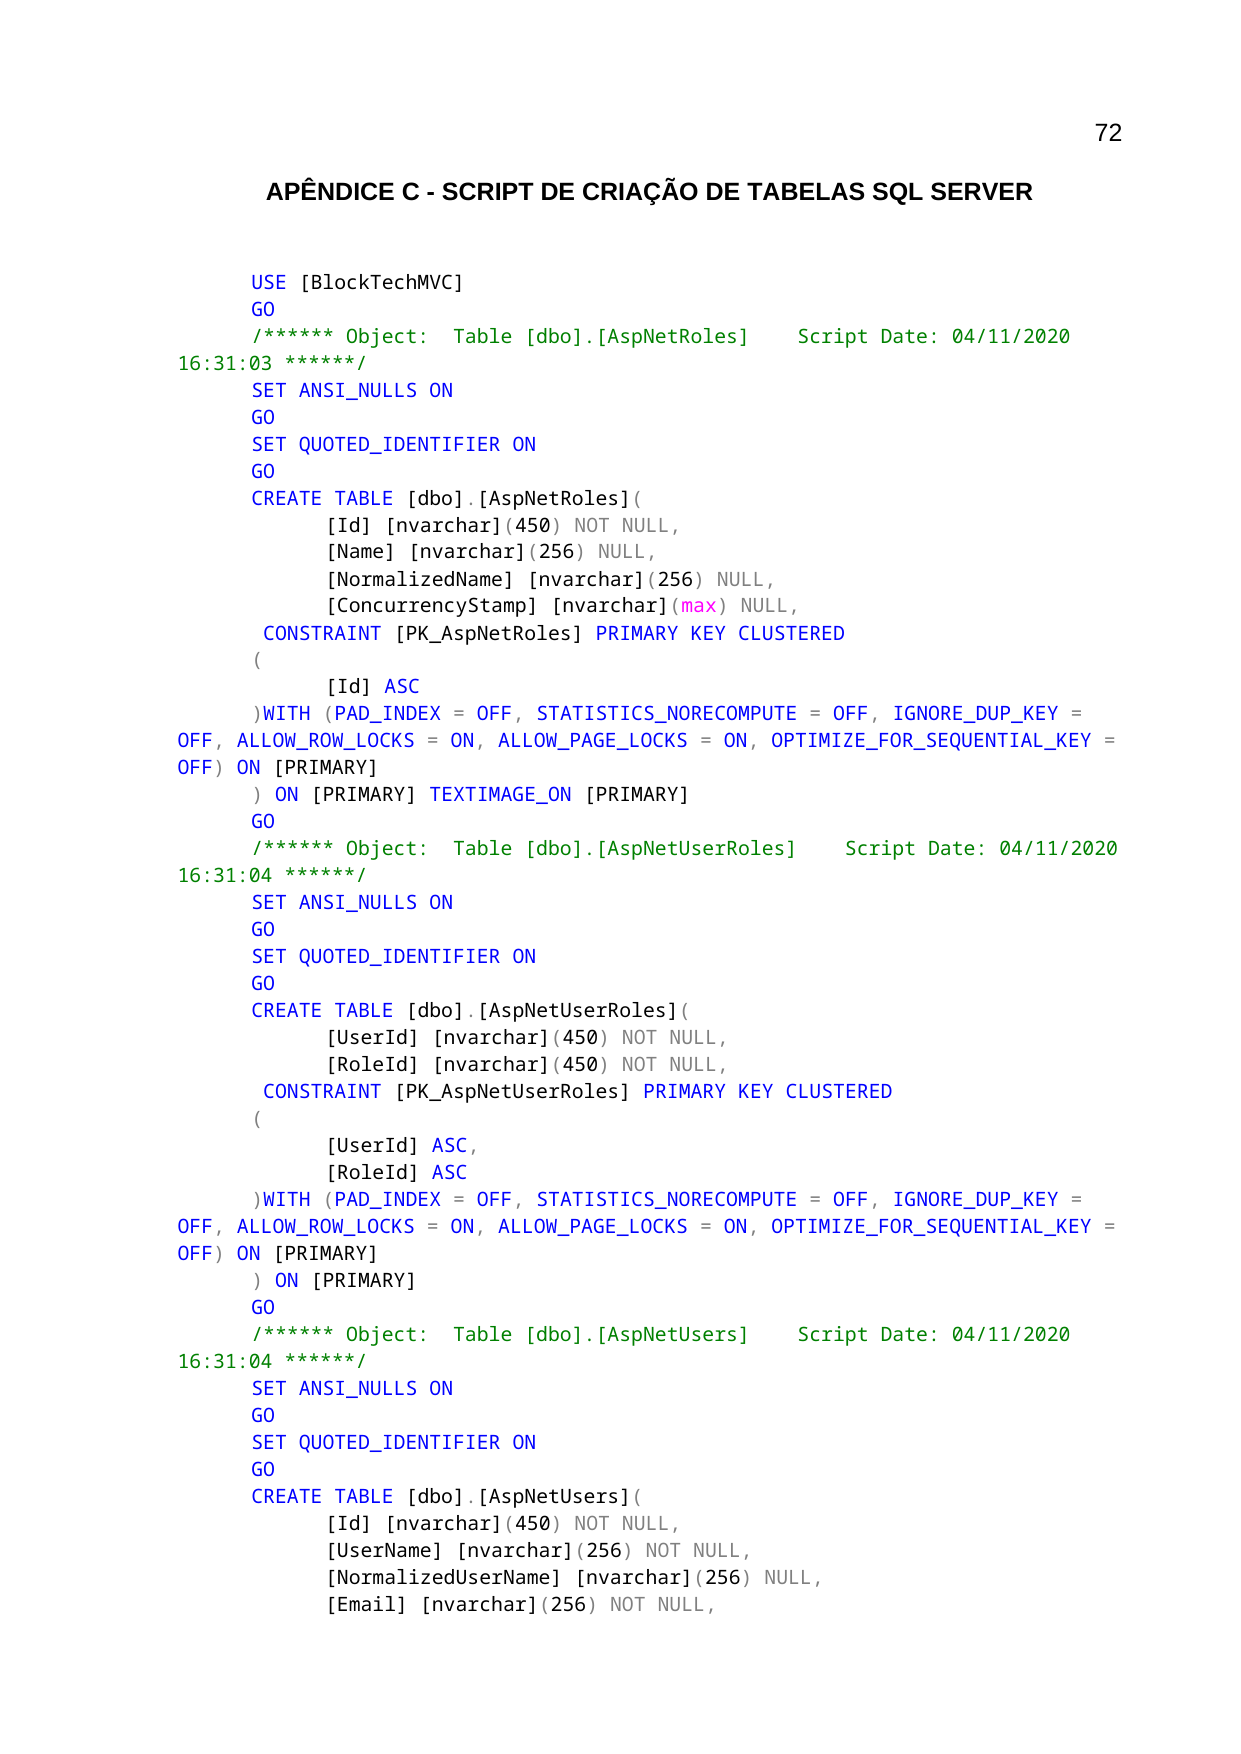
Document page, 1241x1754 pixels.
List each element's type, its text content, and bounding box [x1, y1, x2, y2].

text SET QUOTED_IDENTIFIER ON [177, 1428, 1122, 1455]
text )WITH (PAD_INDEX = OFF, STATISTICS_NORECOMPUTE = OFF, IGNORE_DUP_KEY = OFF, ALLOW_ROW_LOCKS = ON, ALLOW_PAGE_LOCKS = ON, OPTIMIZE_FOR_SEQUENTIAL_KEY = OFF) ON [PRIMARY] [177, 700, 1122, 781]
text [UserName] [nvarchar](256) NOT NULL, [177, 1536, 1122, 1563]
text /****** Object: Table [dbo].[AspNetUserRoles] Script Date: 04/11/2020 16:31:04 ******/ [177, 834, 1122, 888]
text ) ON [PRIMARY] TEXTIMAGE_ON [PRIMARY] [177, 781, 1122, 808]
text GO [177, 457, 1122, 484]
text SET ANSI_NULLS ON [177, 1374, 1122, 1401]
text CREATE TABLE [dbo].[AspNetRoles]( [177, 484, 1122, 511]
text [ConcurrencyStamp] [nvarchar](max) NULL, [177, 592, 1122, 619]
text [RoleId] ASC [177, 1158, 1122, 1185]
text GO [177, 916, 1122, 942]
text /****** Object: Table [dbo].[AspNetUsers] Script Date: 04/11/2020 16:31:04 ******/ [177, 1320, 1122, 1374]
text CONSTRAINT [PK_AspNetUserRoles] PRIMARY KEY CLUSTERED [177, 1077, 1122, 1104]
text [Id] ASC [177, 673, 1122, 700]
text )WITH (PAD_INDEX = OFF, STATISTICS_NORECOMPUTE = OFF, IGNORE_DUP_KEY = OFF, ALLOW_ROW_LOCKS = ON, ALLOW_PAGE_LOCKS = ON, OPTIMIZE_FOR_SEQUENTIAL_KEY = OFF) ON [PRIMARY] [177, 1185, 1122, 1266]
text GO [177, 808, 1122, 834]
text [Id] [nvarchar](450) NOT NULL, [177, 511, 1122, 538]
text [UserId] ASC, [177, 1131, 1122, 1158]
text ( [177, 1104, 1122, 1131]
text ) ON [PRIMARY] [177, 1266, 1122, 1293]
text GO [177, 1293, 1122, 1320]
text GO [177, 295, 1122, 322]
text [NormalizedUserName] [nvarchar](256) NULL, [177, 1563, 1122, 1590]
text [UserId] [nvarchar](450) NOT NULL, [177, 1023, 1122, 1050]
text CREATE TABLE [dbo].[AspNetUserRoles]( [177, 996, 1122, 1023]
text /****** Object: Table [dbo].[AspNetRoles] Script Date: 04/11/2020 16:31:03 ******/ [177, 322, 1122, 376]
text GO [177, 1455, 1122, 1482]
text [Name] [nvarchar](256) NULL, [177, 538, 1122, 565]
text GO [177, 1401, 1122, 1428]
text [Id] [nvarchar](450) NOT NULL, [177, 1509, 1122, 1536]
text SET QUOTED_IDENTIFIER ON [177, 942, 1122, 969]
text [NormalizedName] [nvarchar](256) NULL, [177, 565, 1122, 592]
text SET ANSI_NULLS ON [177, 888, 1122, 916]
text CREATE TABLE [dbo].[AspNetUsers]( [177, 1482, 1122, 1509]
text GO [177, 403, 1122, 430]
text GO [177, 969, 1122, 996]
text [Email] [nvarchar](256) NOT NULL, [177, 1590, 1122, 1617]
text [RoleId] [nvarchar](450) NOT NULL, [177, 1050, 1122, 1077]
text SET QUOTED_IDENTIFIER ON [177, 430, 1122, 457]
text ( [177, 646, 1122, 673]
text APÊNDICE C - SCRIPT DE CRIAÇÃO DE TABELAS SQL SERVER [177, 177, 1122, 206]
text CONSTRAINT [PK_AspNetRoles] PRIMARY KEY CLUSTERED [177, 619, 1122, 646]
text SET ANSI_NULLS ON [177, 376, 1122, 403]
text USE [BlockTechMVC] [177, 268, 1122, 295]
